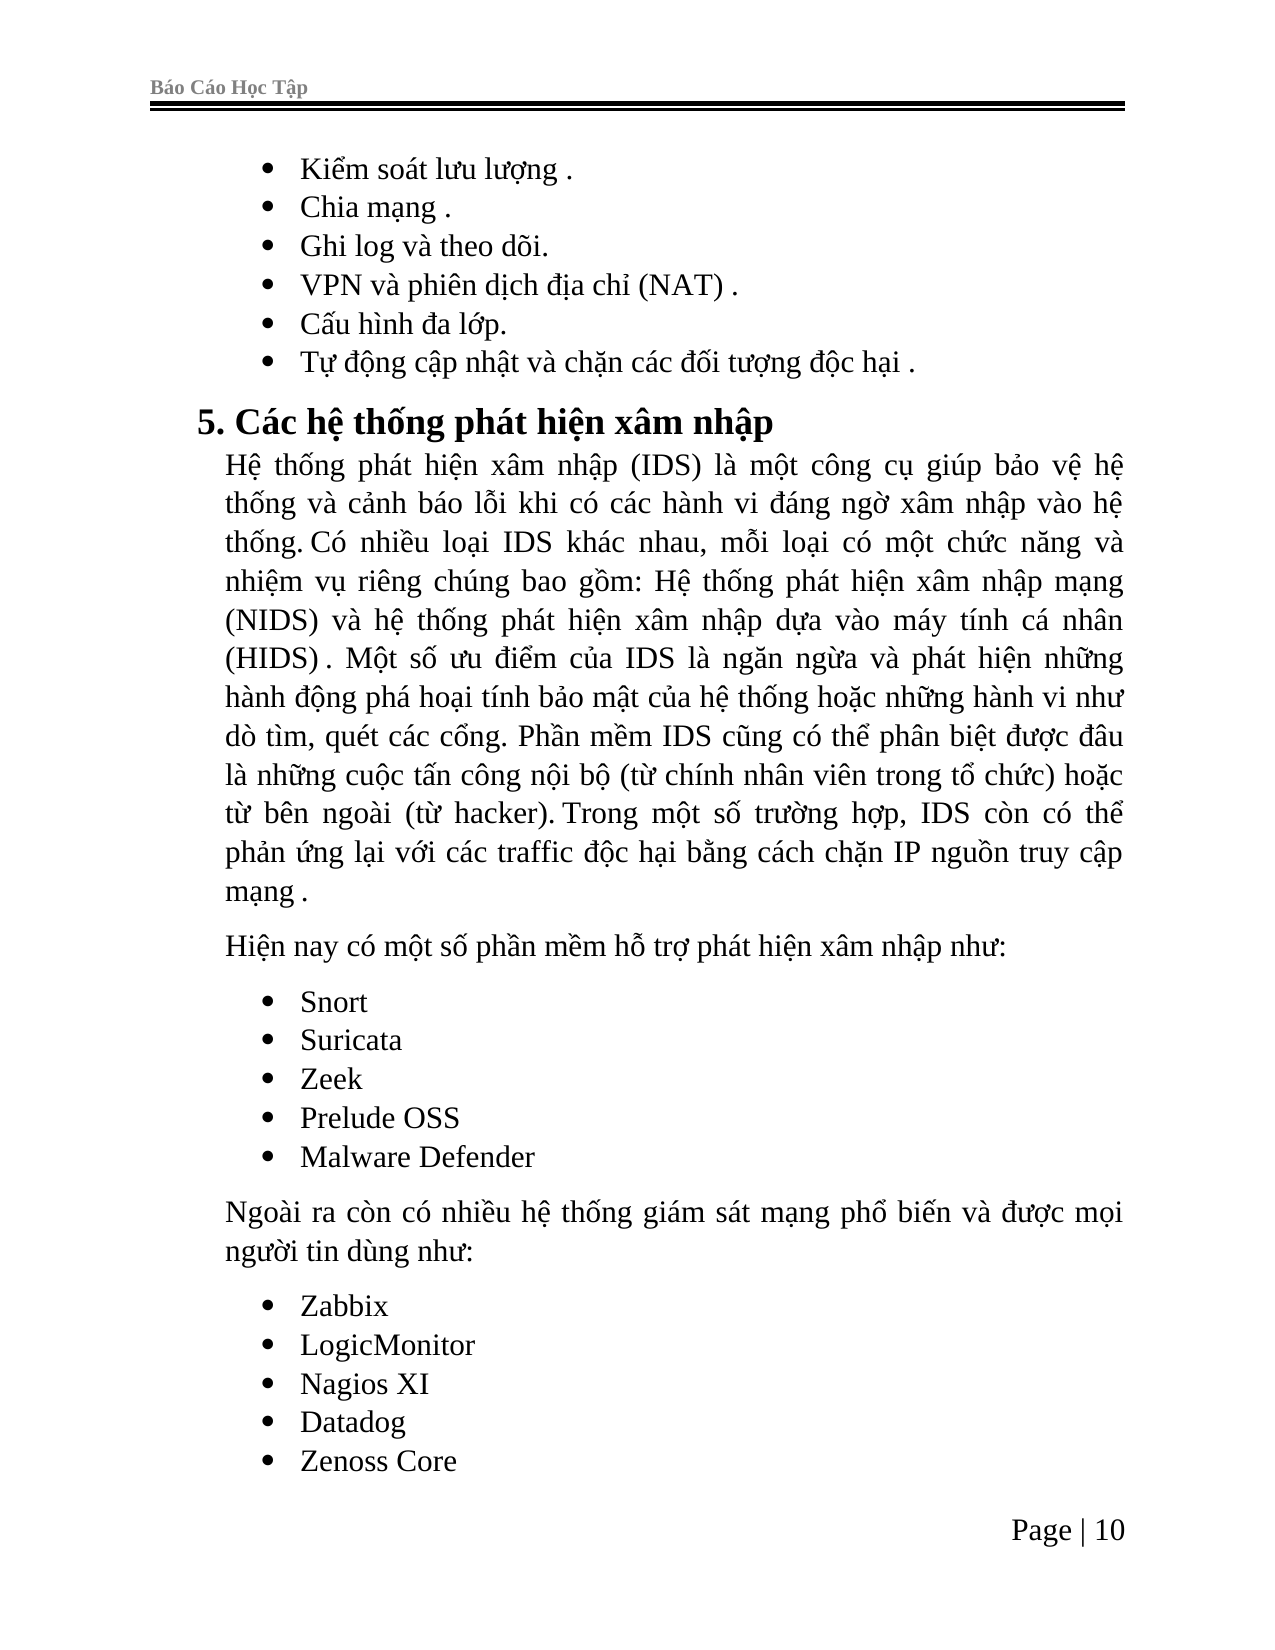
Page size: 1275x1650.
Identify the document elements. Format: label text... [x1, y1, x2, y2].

list Ghi log và theo dõi. [262, 227, 1125, 263]
text Hệ thống phát hiện xâm nhập (IDS) là một công cụ giúp bảo vệ hệ thống và cảnh báo lỗi khi có các hành vi đáng ngờ xâm nhập vào hệ thống. Có nhiều loại IDS khác nhau, mỗi loại có một chức năng và nhiệm vụ riêng chúng bao gồm: Hệ thống phát hiện xâm nhập mạng (NIDS) và hệ thống phát hiện xâm nhập dựa vào máy tính cá nhân (HIDS) . Một số ưu điểm của IDS là ngăn ngừa và phát hiện những hành động phá hoại tính bảo mật của hệ thống hoặc những hành vi như dò tìm, quét các cổng. Phần mềm IDS cũng có thể phân biệt được đâu là những cuộc tấn công nội bộ (từ chính nhân viên trong tổ chức) hoặc từ bên ngoài (từ hacker). Trong một số trường hợp, IDS còn có thể phản ứng lại với các traffic độc hại bằng cách chặn IP nguồn truy cập mạng . [225, 446, 1125, 908]
list Tự động cập nhật và chặn các đối tượng độc hại . [262, 344, 1125, 380]
list Snort [262, 983, 1125, 1019]
list Zabbix [262, 1287, 1125, 1323]
list Suricata [262, 1022, 1125, 1057]
list Datadog [262, 1404, 1125, 1439]
list Kiểm soát lưu lượng . [262, 150, 1125, 186]
list Malware Defender [262, 1138, 1125, 1174]
list Prelude OSS [262, 1099, 1125, 1135]
list VPN và phiên dịch địa chỉ (NAT) . [262, 266, 1125, 302]
list LogicMonitor [262, 1326, 1125, 1362]
list Nagios XI [262, 1365, 1125, 1401]
subtitle Các hệ thống phát hiện xâm nhập [197, 399, 1125, 442]
text Ngoài ra còn có nhiều hệ thống giám sát mạng phổ biến và được mọi người tin dùng như: [225, 1193, 1125, 1268]
text Hiện nay có một số phần mềm hỗ trợ phát hiện xâm nhập như: [150, 927, 1125, 963]
list Cấu hình đa lớp. [262, 305, 1125, 341]
list Chia mạng . [262, 189, 1125, 225]
list Zenoss Core [262, 1442, 1125, 1478]
list Zeek [262, 1060, 1125, 1096]
